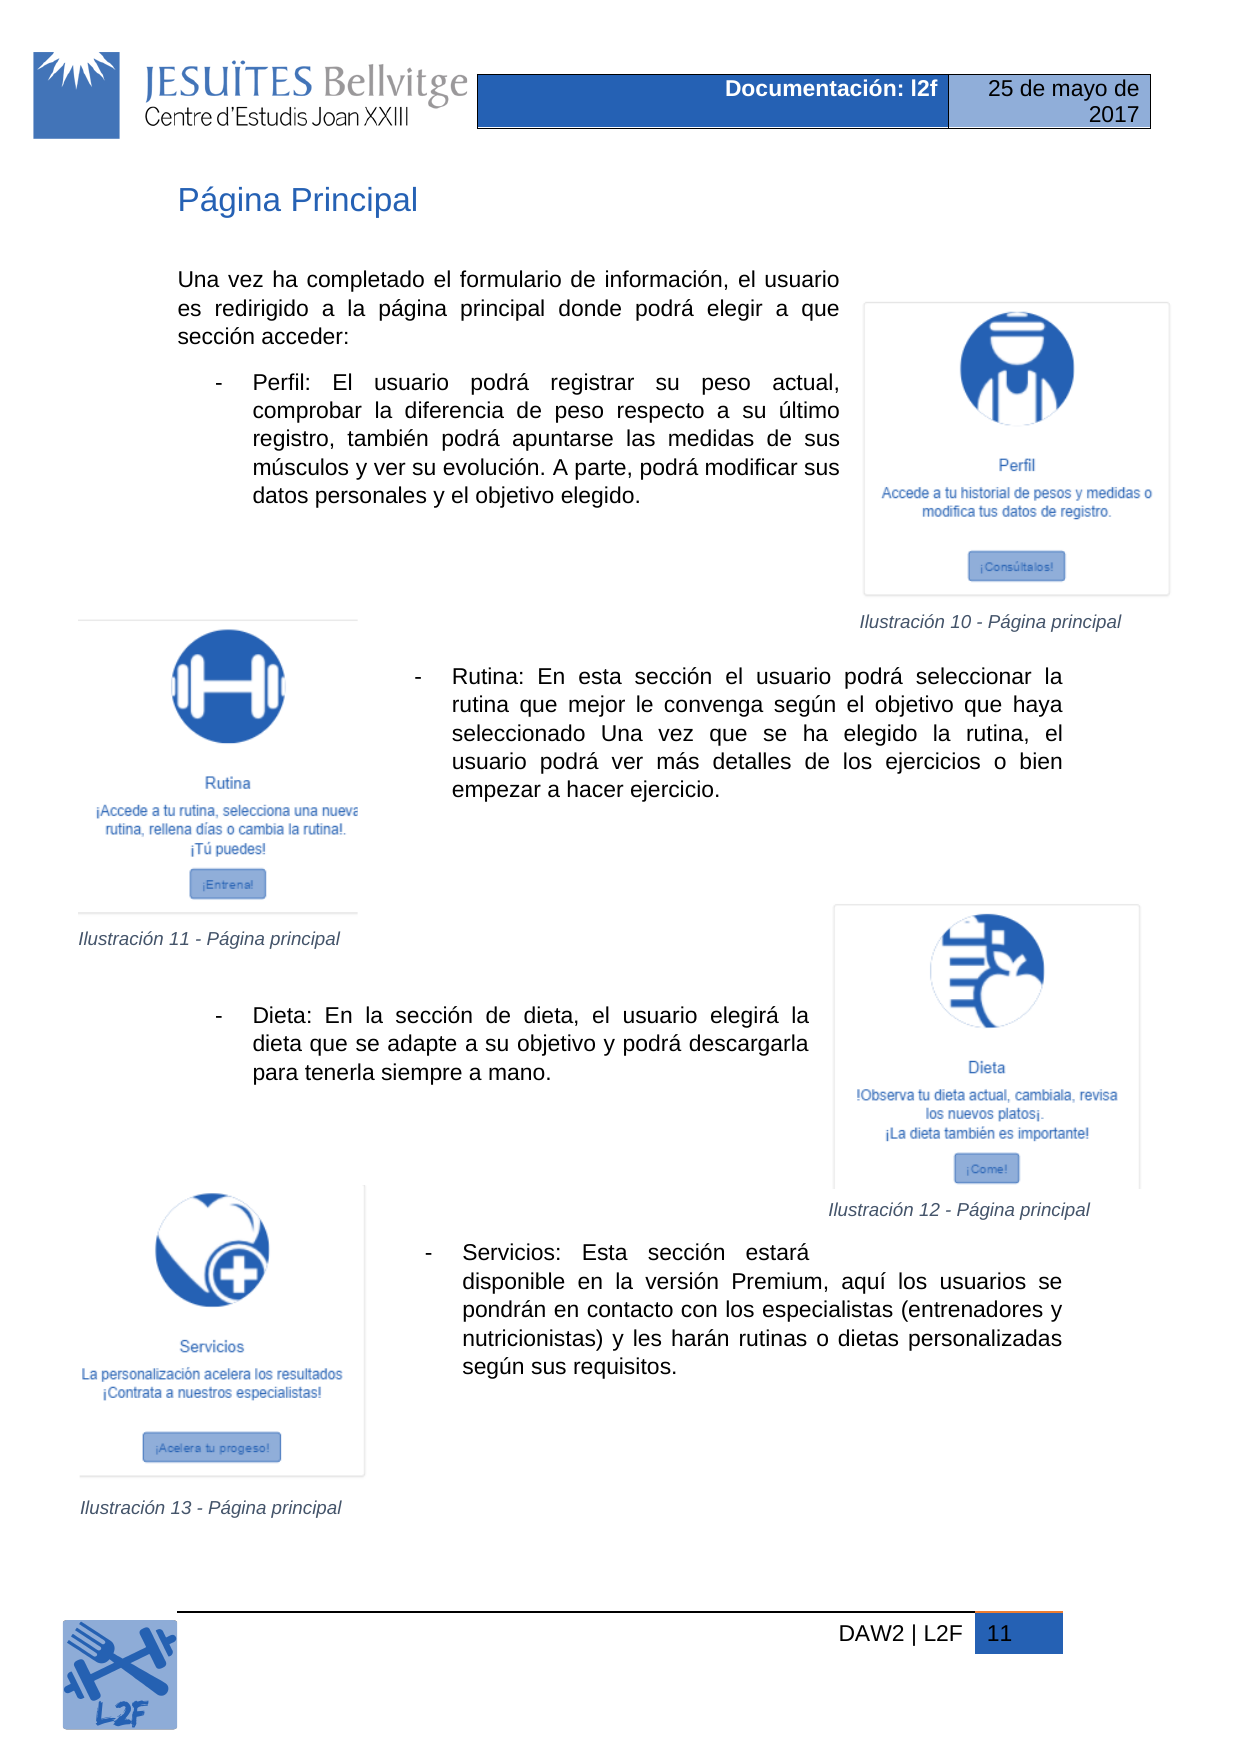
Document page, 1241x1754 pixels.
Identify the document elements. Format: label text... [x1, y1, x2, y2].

picture [33, 52, 488, 139]
text Una vez ha completado el formulario de información, el usuario es redirigido a la página principal donde podrá elegir a que sección acceder: [177, 266, 1063, 350]
list Rutina: En esta sección el usuario podrá seleccionar la rutina que mejor le convenga según el objetivo que haya seleccionado Una vez que se ha elegido la rutina, el usuario podrá ver más detalles de los ejercicios o bien empezar a hacer ejercicio. [358, 663, 1063, 803]
list Dieta: En la sección de dieta, el usuario elegirá la dieta que se adapte a su objetivo y podrá descargarla para tenerla siempre a mano. [215, 1002, 828, 1085]
list Perfil: El usuario podrá registrar su peso actual, comprobar la diferencia de peso respecto a su último registro, también podrá apuntarse las medidas de sus músculos y ver su evolución. A parte, podrá modificar sus datos personales y el objetivo elegido. [215, 368, 859, 508]
subtitle Página Principal [177, 180, 1063, 218]
picture [828, 894, 1149, 1189]
picture [78, 613, 358, 919]
picture [859, 289, 1177, 602]
picture [79, 1185, 369, 1488]
picture [62, 1620, 178, 1731]
list Servicios: Esta sección estará disponible en la versión Premium, aquí los usuarios se pondrán en contacto con los especialistas (entrenadores y nutricionistas) y les harán rutinas o dietas personalizadas según sus requisitos. [369, 1239, 1063, 1379]
